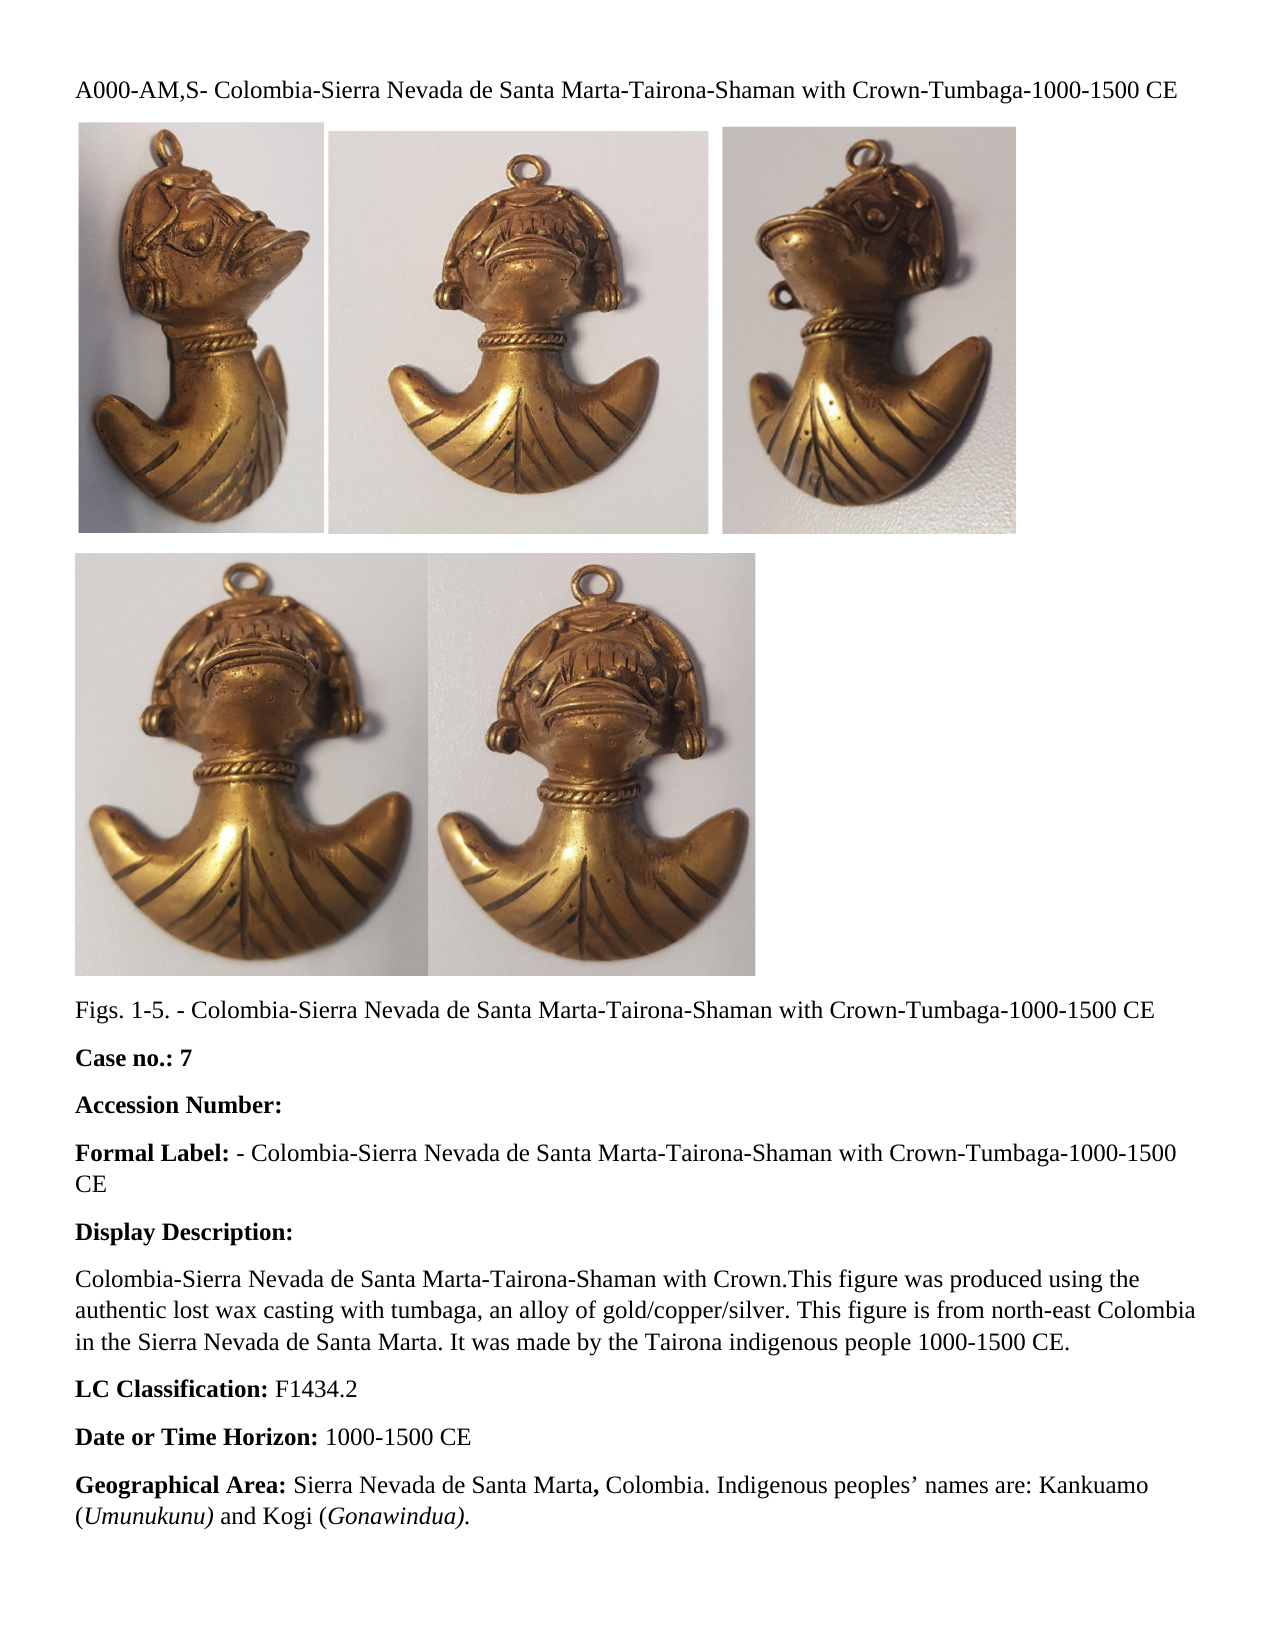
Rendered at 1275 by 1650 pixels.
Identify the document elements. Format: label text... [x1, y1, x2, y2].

text Date or Time Horizon: 1000-1500 CE [75, 1422, 1200, 1451]
text Colombia-Sierra Nevada de Santa Marta-Tairona-Shaman with Crown.This figure was produced using the authentic lost wax casting with tumbaga, an alloy of gold/copper/silver. This figure is from north-east Colombia in the Sierra Nevada de Santa Marta. It was made by the Tairona indigenous people 1000-1500 CE. [75, 1264, 1200, 1355]
text LC Classification: F1434.2 [75, 1374, 1200, 1403]
picture [79, 123, 324, 532]
picture [723, 127, 1016, 534]
text Figs. 1-5. - Colombia-Sierra Nevada de Santa Marta-Tairona-Shaman with Crown-Tumbaga-1000-1500 CE [75, 995, 1200, 1024]
picture [328, 131, 709, 534]
text Geographical Area: Sierra Nevada de Santa Marta, Colombia. Indigenous peoples’ names are: Kankuamo (Umunukunu) and Kogi (Gonawindua). [75, 1470, 1200, 1529]
text A000-AM,S- Colombia-Sierra Nevada de Santa Marta-Tairona-Shaman with Crown-Tumbaga-1000-1500 CE [75, 75, 1200, 104]
text Accession Number: [75, 1090, 1200, 1119]
text Display Description: [75, 1217, 1200, 1246]
text Formal Label: - Colombia-Sierra Nevada de Santa Marta-Tairona-Shaman with Crown-Tumbaga-1000-1500 CE [75, 1138, 1200, 1198]
picture [75, 553, 756, 976]
text Case no.: 7 [75, 1043, 1200, 1071]
